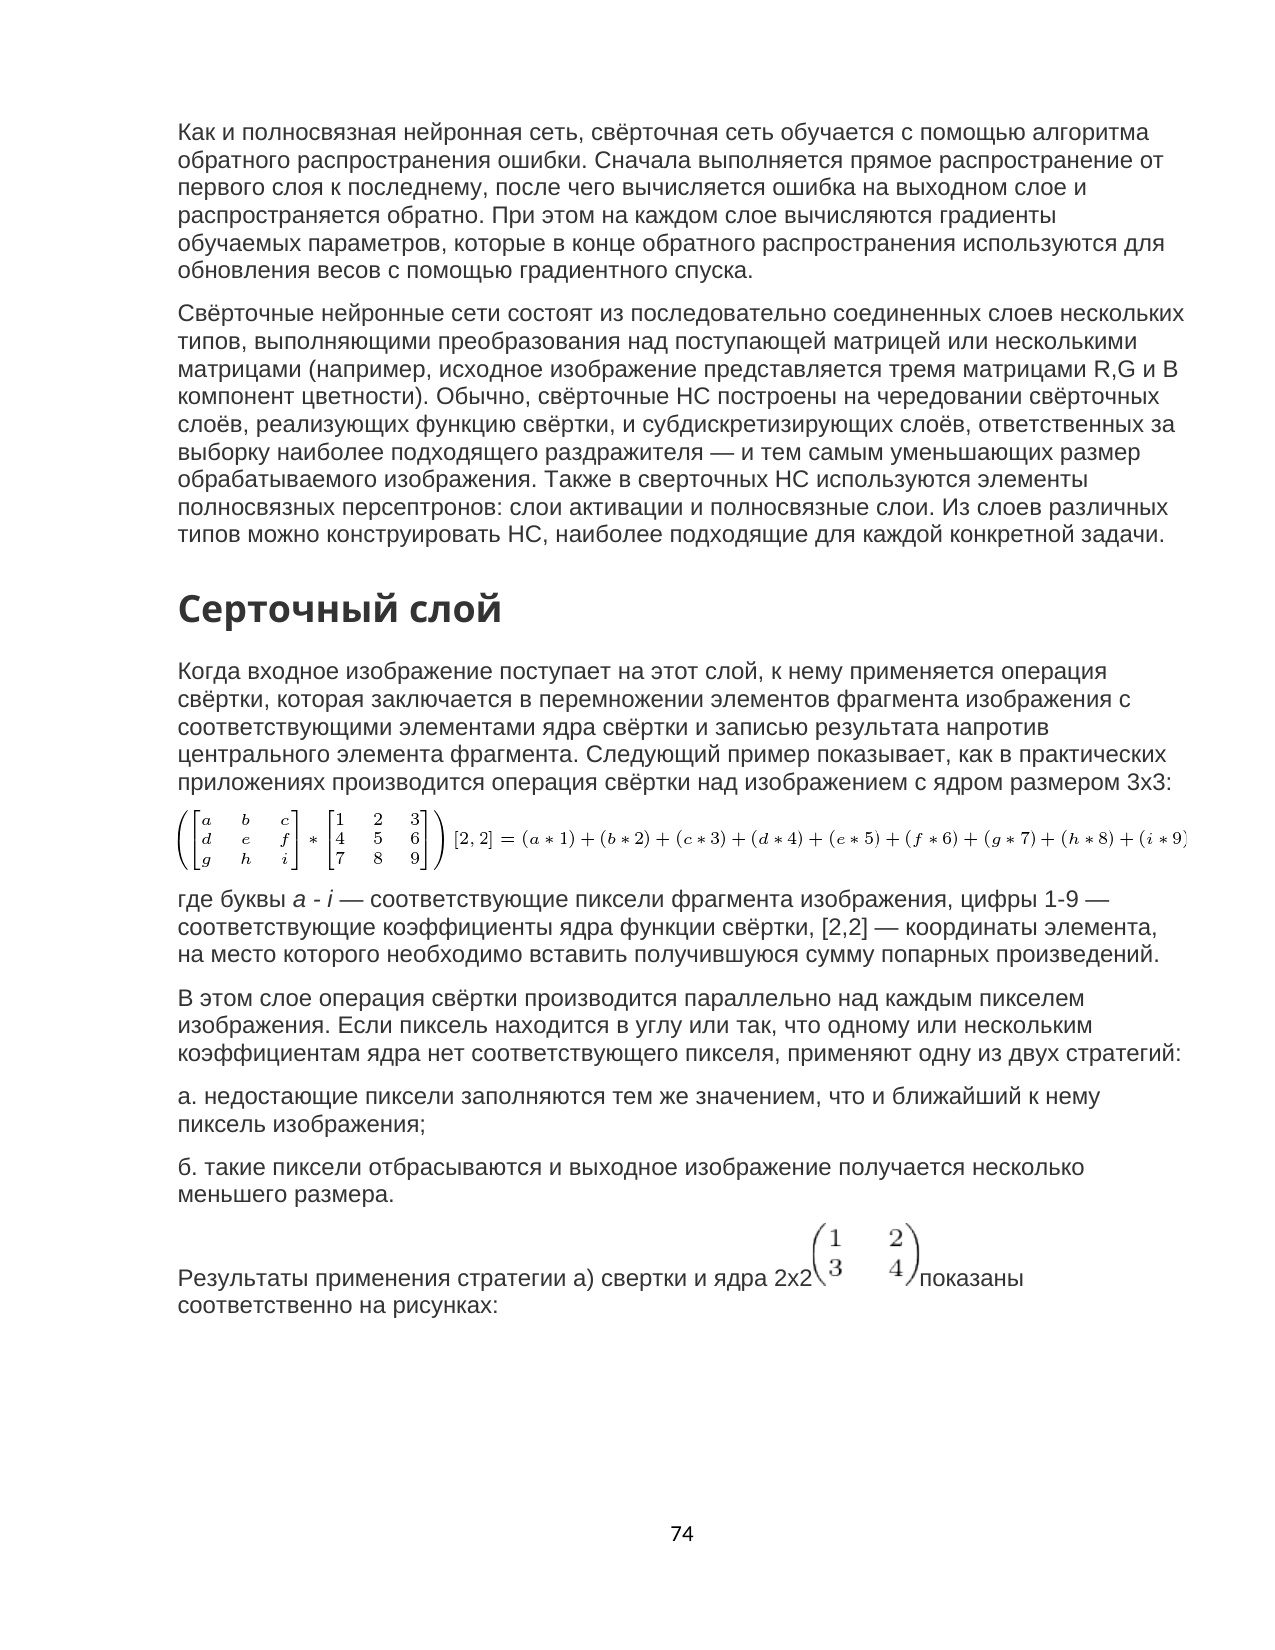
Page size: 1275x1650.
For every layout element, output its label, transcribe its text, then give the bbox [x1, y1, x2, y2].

picture [177, 810, 1187, 870]
picture [812, 1223, 920, 1286]
text где буквы a - i — соответствующие пиксели фрагмента изображения, цифры 1-9 — соответствующие коэффициенты ядра функции свёртки, [2,2] — координаты элемента, на место которого необходимо вставить получившуюся сумму попарных произведений. [177, 885, 1186, 968]
text Когда входное изображение поступает на этот слой, к нему применяется операция свёртки, которая заключается в перемножении элементов фрагмента изображения с соответствующими элементами ядра свёртки и записью результата напротив центрального элемента фрагмента. Следующий пример показывает, как в практических приложениях производится операция свёртки над изображением с ядром размером 3х3: [177, 657, 1186, 795]
text В этом слое операция свёртки производится параллельно над каждым пикселем изображения. Если пиксель находится в углу или так, что одному или нескольким коэффициентам ядра нет соответствующего пикселя, применяют одну из двух стратегий: [177, 983, 1186, 1066]
text Серточный слой [177, 571, 1186, 634]
text Как и полносвязная нейронная сеть, свёрточная сеть обучается с помощью алгоритма обратного распространения ошибки. Сначала выполняется прямое распространение от первого слоя к последнему, после чего вычисляется ошибка на выходном слое и распространяется обратно. При этом на каждом слое вычисляются градиенты обучаемых параметров, которые в конце обратного распространения используются для обновления весов с помощью градиентного спуска. [177, 118, 1186, 284]
text Результаты применения стратегии a) свертки и ядра 2x2показаны соответственно на рисунках: [177, 1223, 1186, 1319]
text а. недостающие пиксели заполняются тем же значением, что и ближайший к нему пиксель изображения; [177, 1082, 1186, 1137]
text Свёрточные нейронные сети состоят из последовательно соединенных слоев нескольких типов, выполняющими преобразования над поступающей матрицей или несколькими матрицами (например, исходное изображение представляется тремя матрицами R,G и B компонент цветности). Обычно, свёрточные НС построены на чередовании свёрточных слоёв, реализующих функцию свёртки, и субдискретизирующих слоёв, ответственных за выборку наиболее подходящего раздражителя — и тем самым уменьшающих размер обрабатываемого изображения. Также в сверточных НС используются элементы полносвязных персептронов: слои активации и полносвязные слои. Из слоев различных типов можно конструировать НС, наиболее подходящие для каждой конкретной задачи. [177, 299, 1186, 548]
text б. такие пиксели отбрасываются и выходное изображение получается несколько меньшего размера. [177, 1153, 1186, 1208]
